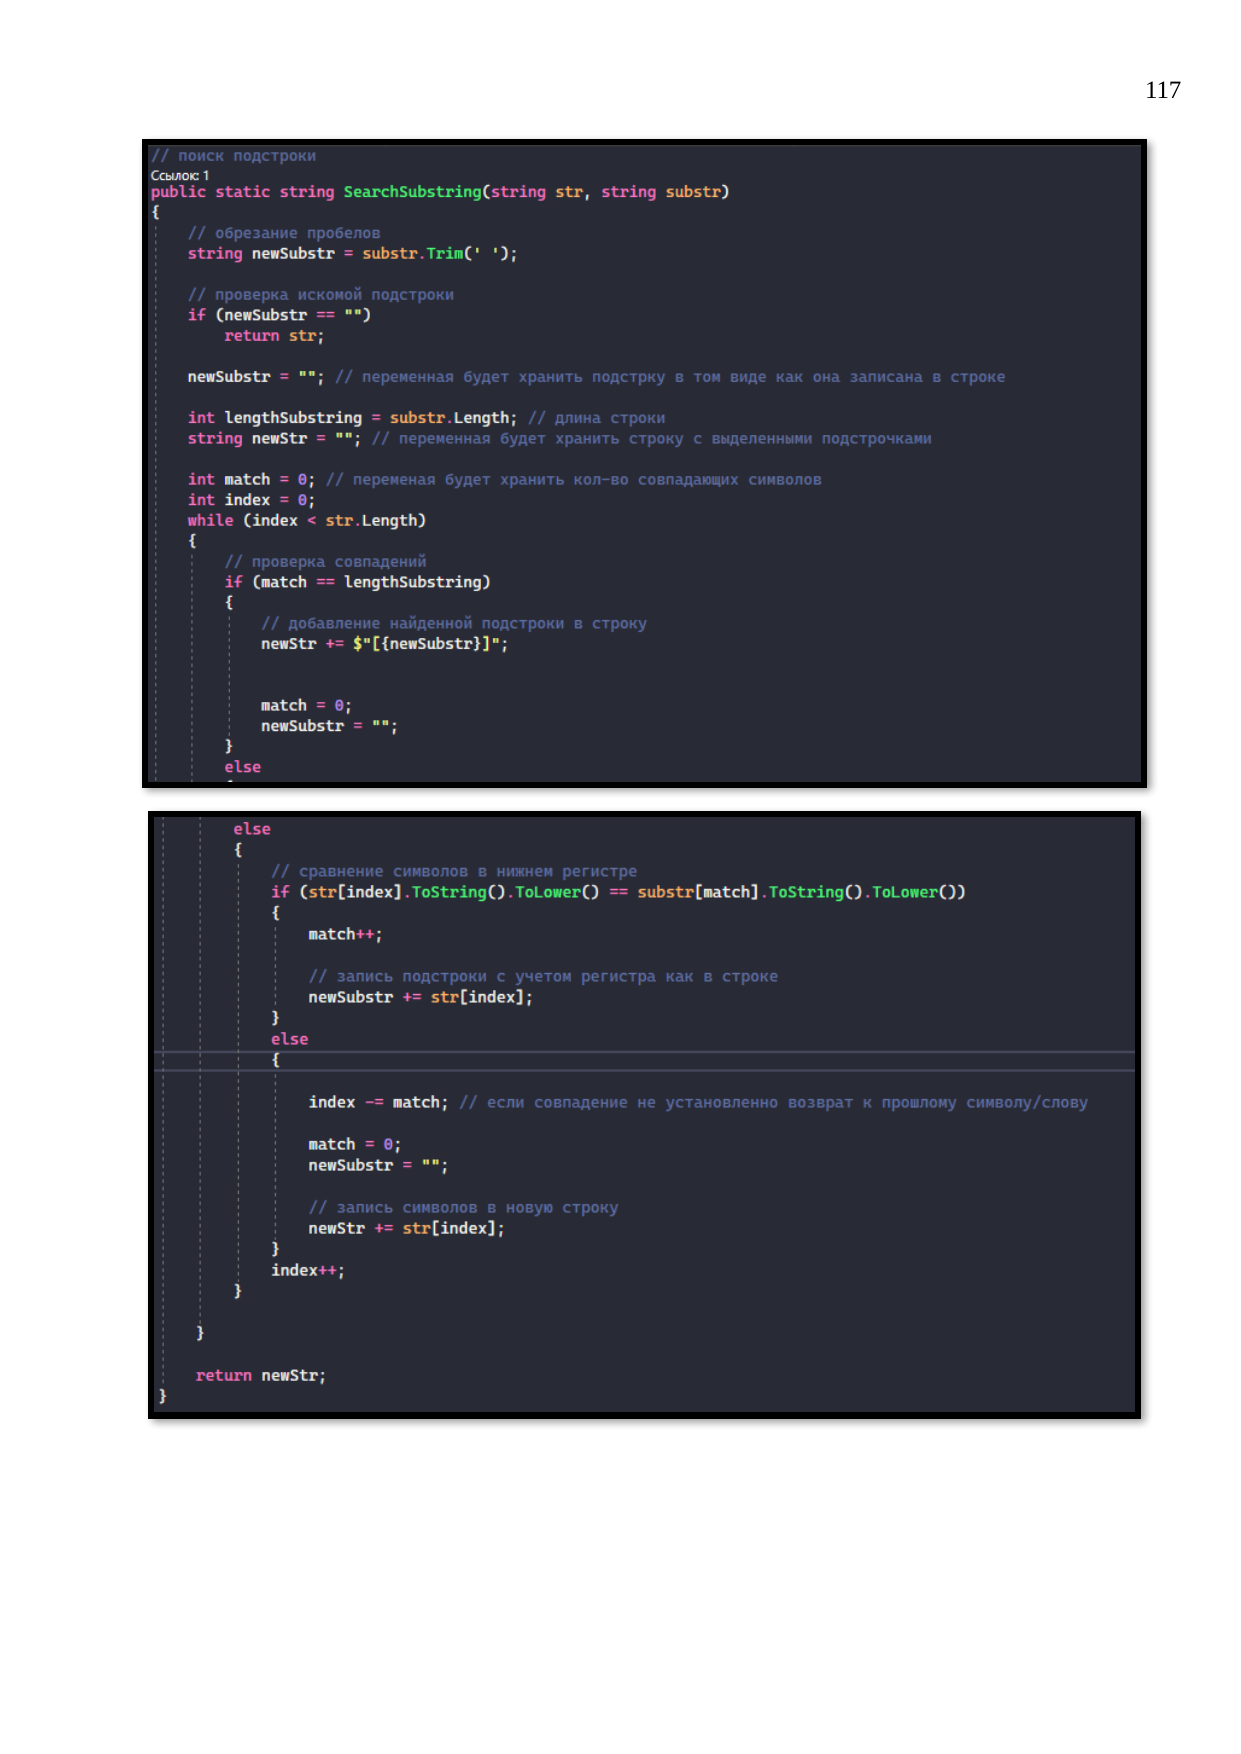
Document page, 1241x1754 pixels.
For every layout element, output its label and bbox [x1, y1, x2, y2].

picture [154, 817, 1135, 1412]
picture [148, 145, 1141, 782]
